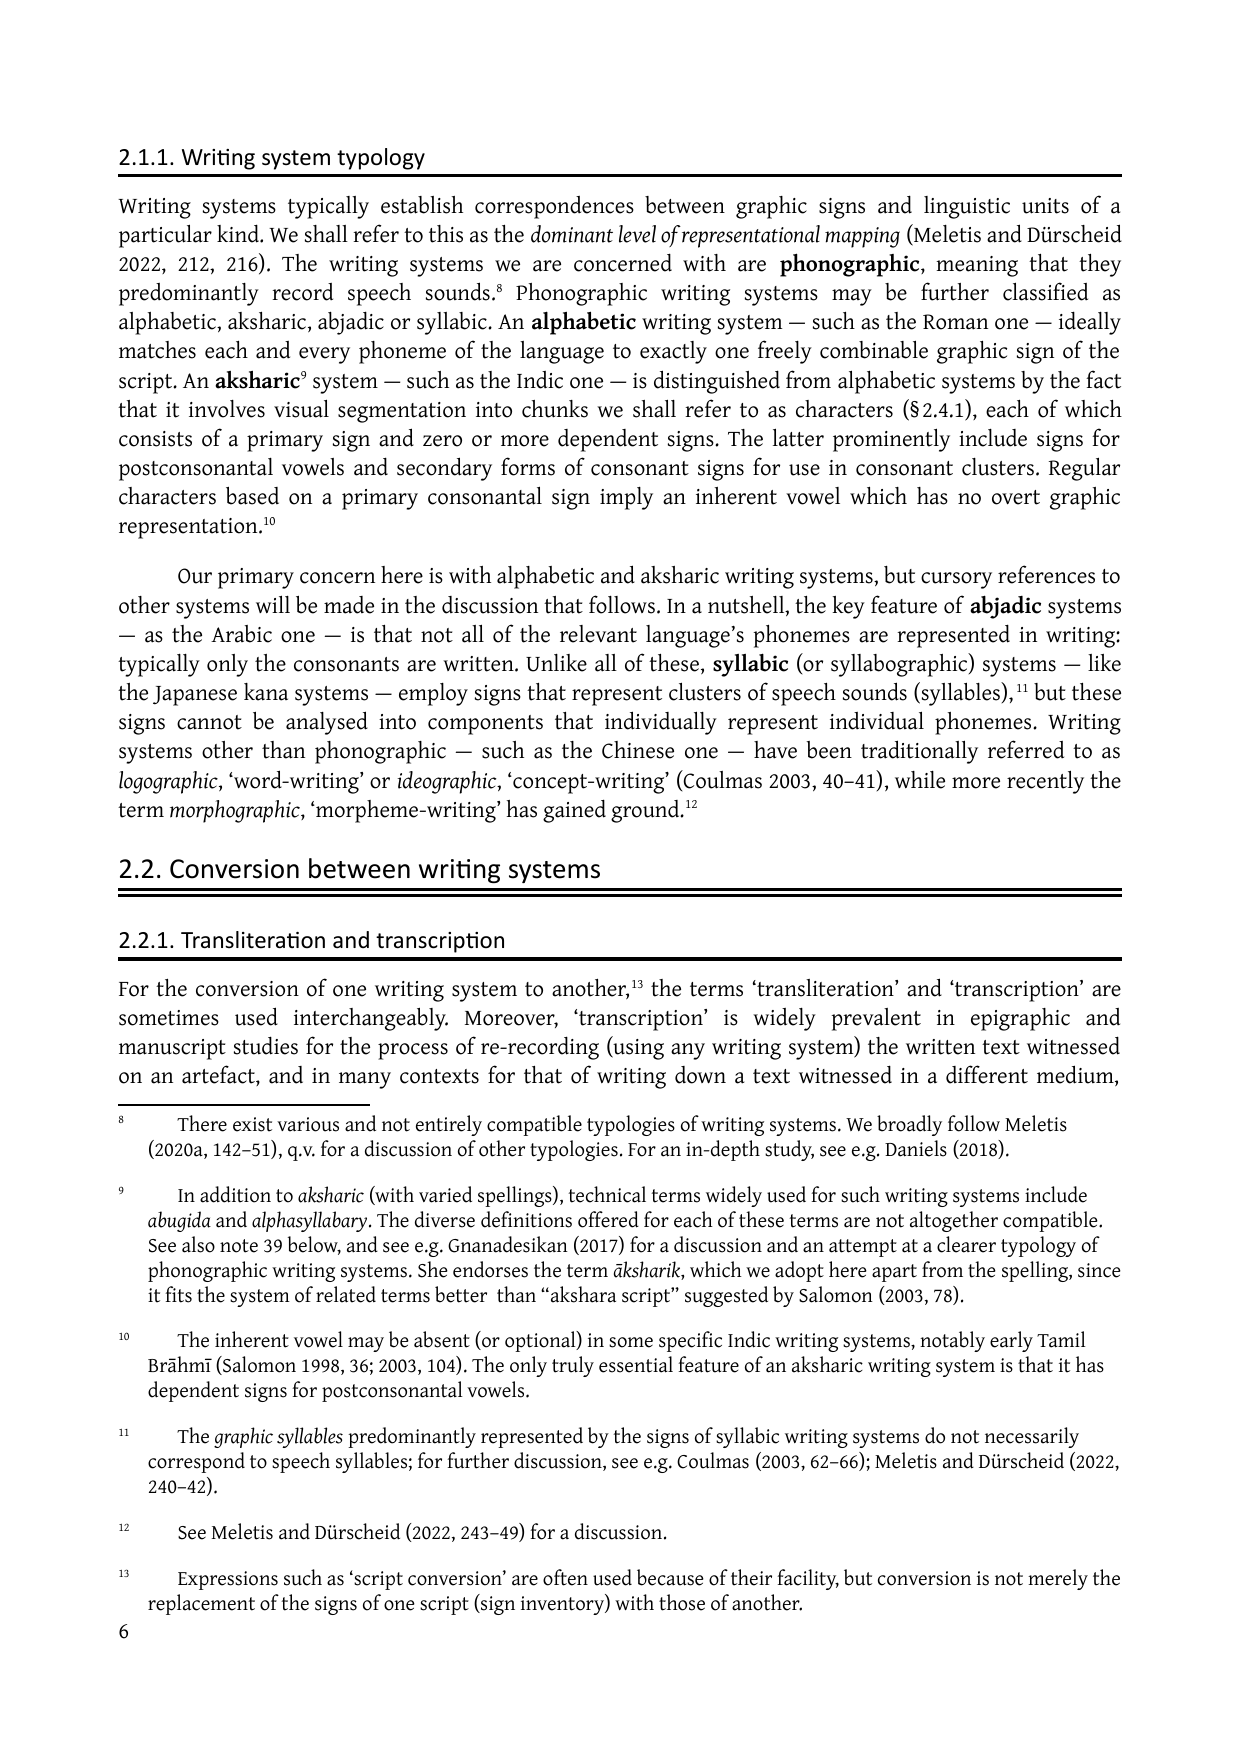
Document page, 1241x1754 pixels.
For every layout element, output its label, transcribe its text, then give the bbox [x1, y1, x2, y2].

text For the conversion of one writing system to another, the terms ‘transliteration’ and ‘transcription’ are sometimes used interchangeably. Moreover, ‘transcription’ is widely prevalent in epigraphic and manuscript studies for the process of re-recording (using any writing system) the written text witnessed on an artefact, and in many contexts for that of writing down a text witnessed in a different medium, primarily audio. In this guide, we use (and generally encourage using) these terms in specialised senses. Transcription in this technical sense means using a target writing system — often but not necessarily an artificial one intended to record speech sounds unequivocally — to represent how a (written or other) text sounds. Transliteration, in turn, is the use of a target writing system to represent how a text is written in a dissimilar source writing system. The modern Indic name written in Devanagari as बलदेव may be transcribed (in loose Anglicisation) as Baldev or even Buldeo and (in IPA) as [bɐldeːɔ], and it may be transliterated (in the DHARMA standard) as baladeva. The term Romanisation can refer to either transcription or transliteration, where the target writing system is (a variety of) the Roman system. Thus, transcription is essentially concerned with the phonemes of a spoken language, without regard to how they might be written in a source script; conversely, transliteration is essentially concerned with the graphemes of a written language, without regard to pronunciation (Wellisch 1978, 18). [118, 973, 1122, 1090]
subtitle Transliteration and transcription [118, 922, 1122, 957]
subtitle Conversion between writing systems [118, 848, 1122, 888]
subtitle Writing system typology [118, 139, 1122, 174]
text Our primary concern here is with alphabetic and aksharic writing systems, but cursory references to other systems will be made in the discussion that follows. In a nutshell, the key feature of abjadic systems — as the Arabic one — is that not all of the relevant language’s phonemes are represented in writing: typically only the consonants are written. Unlike all of these, syllabic (or syllabographic) systems — like the Japanese kana systems — employ signs that represent clusters of speech sounds (syllables), but these signs cannot be analysed into components that individually represent individual phonemes. Writing systems other than phonographic — such as the Chinese one — have been traditionally referred to as logographic, ‘word-writing’ or ideographic, ‘concept-writing’ (Coulmas 2003, 40–41), while more recently the term morphographic, ‘morpheme-writing’ has gained ground. [118, 561, 1122, 823]
text Writing systems typically establish correspondences between graphic signs and linguistic units of a particular kind. We shall refer to this as the dominant level of representational mapping (Meletis and Dürscheid 2022, 212, 216). The writing systems we are concerned with are phonographic, meaning that they predominantly record speech sounds. Phonographic writing systems may be further classified as alphabetic, aksharic, abjadic or syllabic. An alphabetic writing system — such as the Roman one — ideally matches each and every phoneme of the language to exactly one freely combinable graphic sign of the script. An aksharic system — such as the Indic one — is distinguished from alphabetic systems by the fact that it involves visual segmentation into chunks we shall refer to as characters (§2.4.1), each of which consists of a primary sign and zero or more dependent signs. The latter prominently include signs for postconsonantal vowels and secondary forms of consonant signs for use in consonant clusters. Regular characters based on a primary consonantal sign imply an inherent vowel which has no overt graphic representation. [118, 190, 1122, 540]
